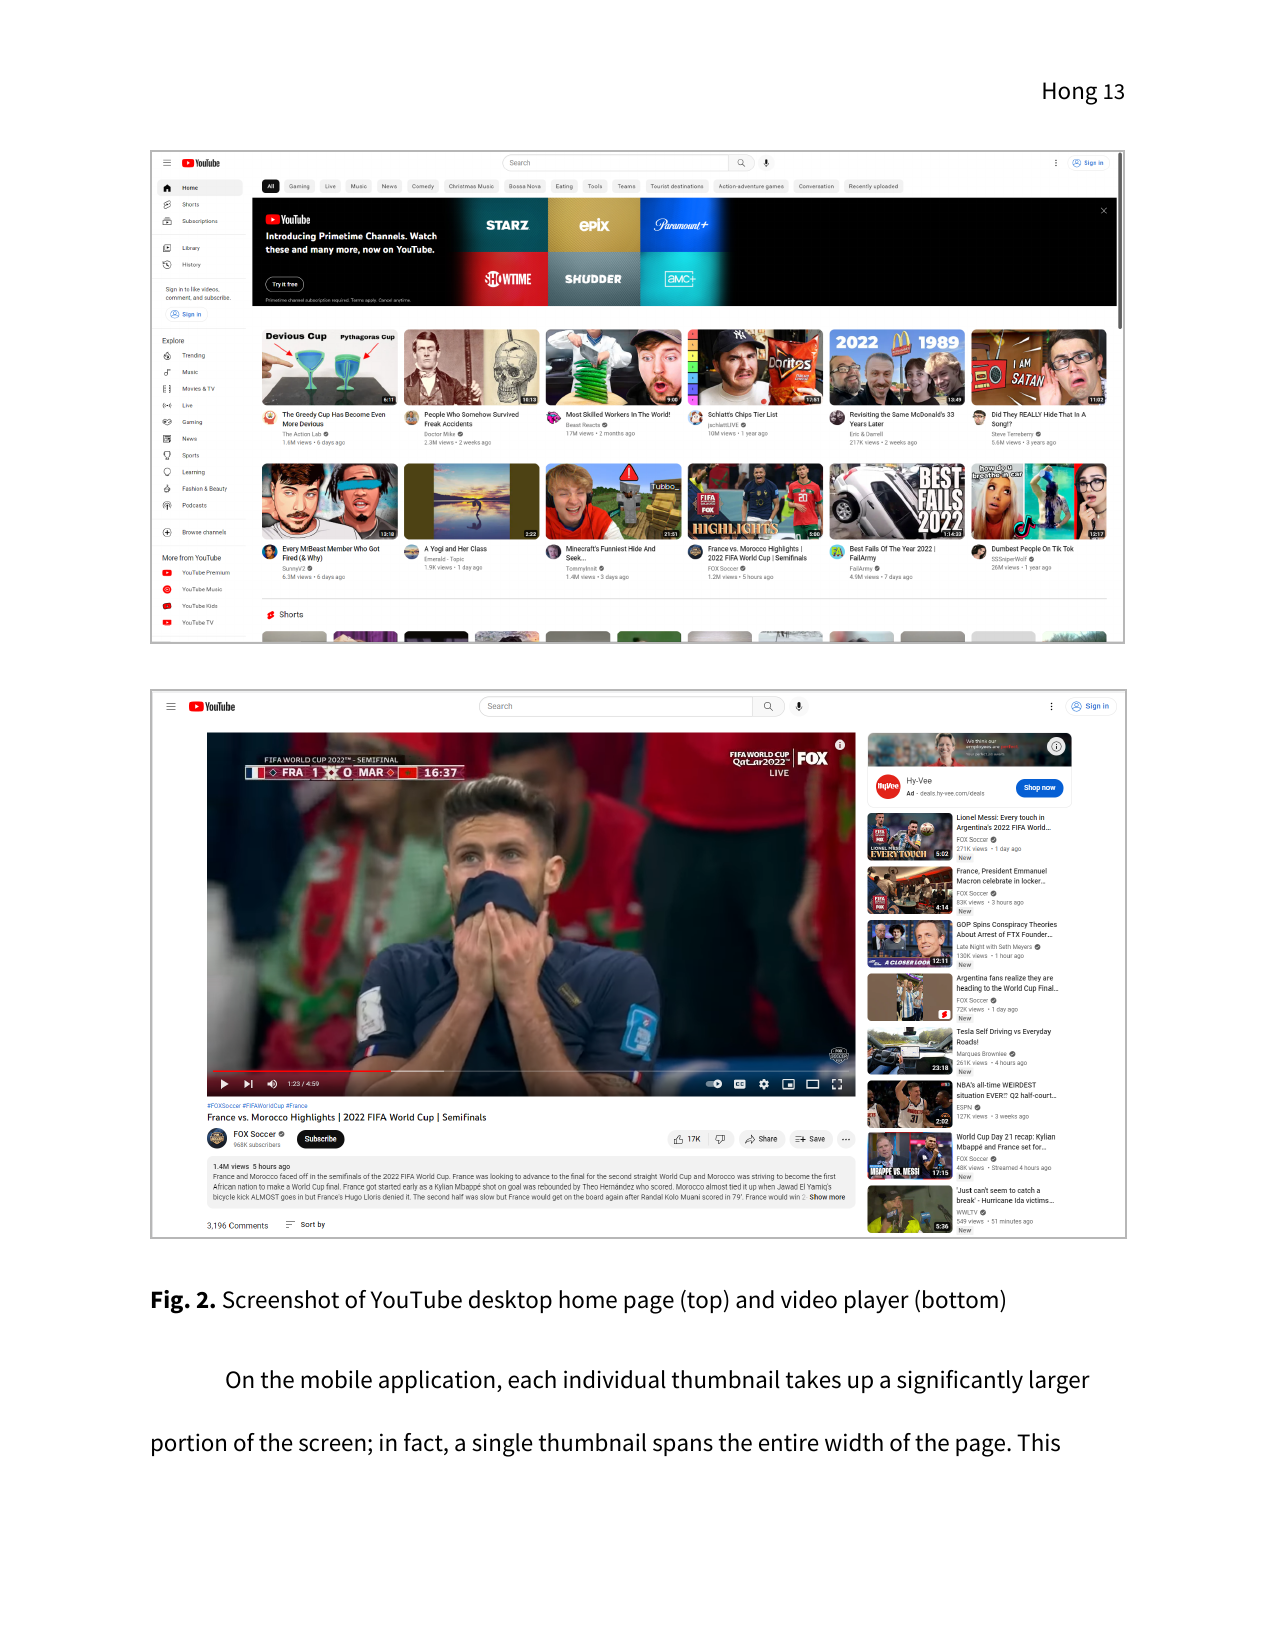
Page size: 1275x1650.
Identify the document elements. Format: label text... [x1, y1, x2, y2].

picture [152, 691, 1125, 1237]
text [150, 1364, 1125, 1458]
text Fig. 2. Screenshot of YouTube desktop home page (top) and video player (bottom) [150, 1284, 1125, 1316]
picture [152, 152, 1123, 642]
